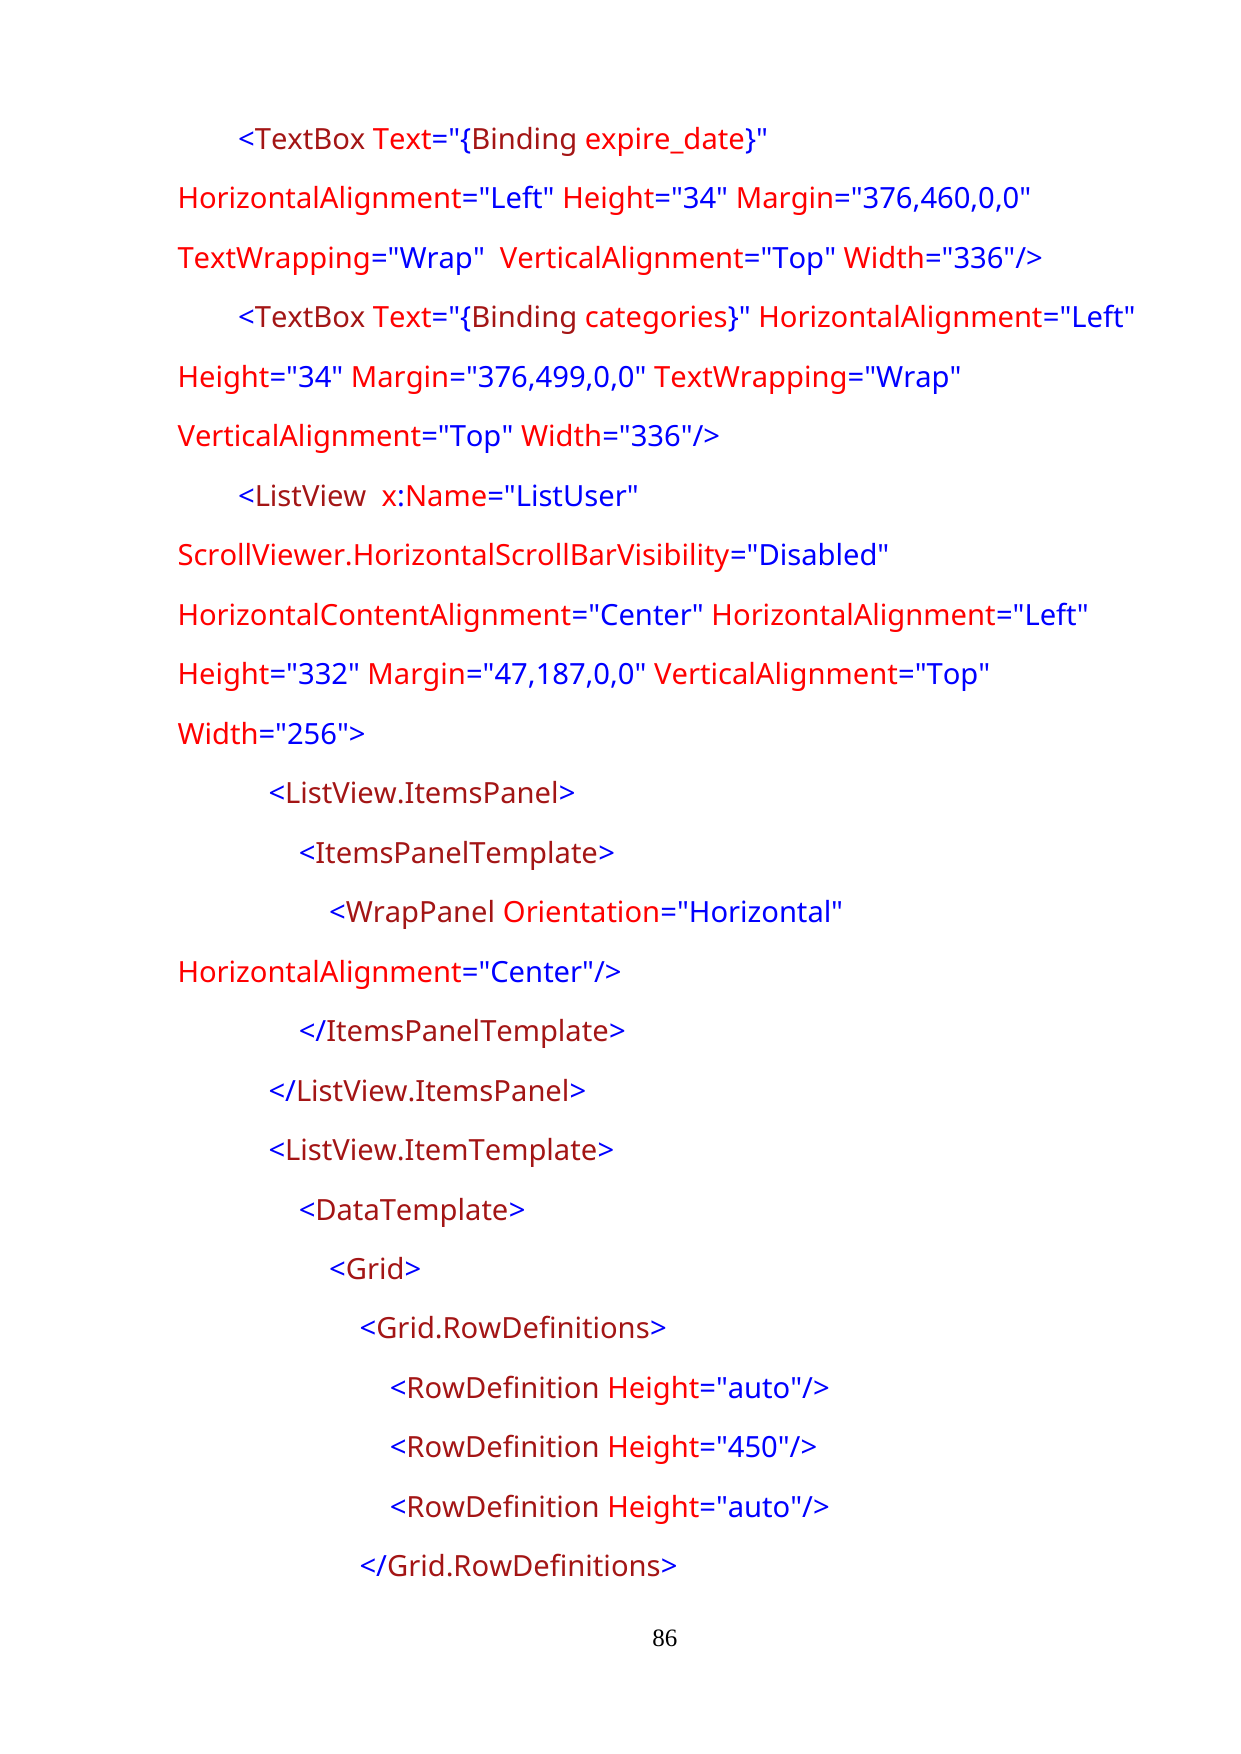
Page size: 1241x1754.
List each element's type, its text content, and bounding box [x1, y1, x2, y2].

text <RowDefinition Height="450"/> [177, 1427, 1152, 1466]
text <RowDefinition Height="auto"/> [177, 1367, 1152, 1407]
text <WrapPanel Orientation="Horizontal" HorizontalAlignment="Center"/> [177, 891, 1152, 991]
text <TextBox Text="{Binding expire_date}" HorizontalAlignment="Left" Height="34" Margin="376,460,0,0" TextWrapping="Wrap" VerticalAlignment="Top" Width="336"/> [177, 118, 1152, 277]
text <Grid.RowDefinitions> [177, 1308, 1152, 1347]
text <DataTemplate> [177, 1189, 1152, 1228]
text <ItemsPanelTemplate> [177, 832, 1152, 872]
text <ListView x:Name="ListUser" ScrollViewer.HorizontalScrollBarVisibility="Disabled" HorizontalContentAlignment="Center" HorizontalAlignment="Left" Height="332" Margin="47,187,0,0" VerticalAlignment="Top" Width="256"> [177, 475, 1152, 753]
text </Grid.RowDefinitions> [177, 1546, 1152, 1585]
text </ItemsPanelTemplate> [177, 1010, 1152, 1050]
text <ListView.ItemsPanel> [177, 772, 1152, 812]
text <TextBox Text="{Binding categories}" HorizontalAlignment="Left" Height="34" Margin="376,499,0,0" TextWrapping="Wrap" VerticalAlignment="Top" Width="336"/> [177, 297, 1152, 455]
text <Grid> [177, 1248, 1152, 1288]
text </ListView.ItemsPanel> [177, 1070, 1152, 1109]
text <RowDefinition Height="auto"/> [177, 1486, 1152, 1526]
text <ListView.ItemTemplate> [177, 1129, 1152, 1169]
